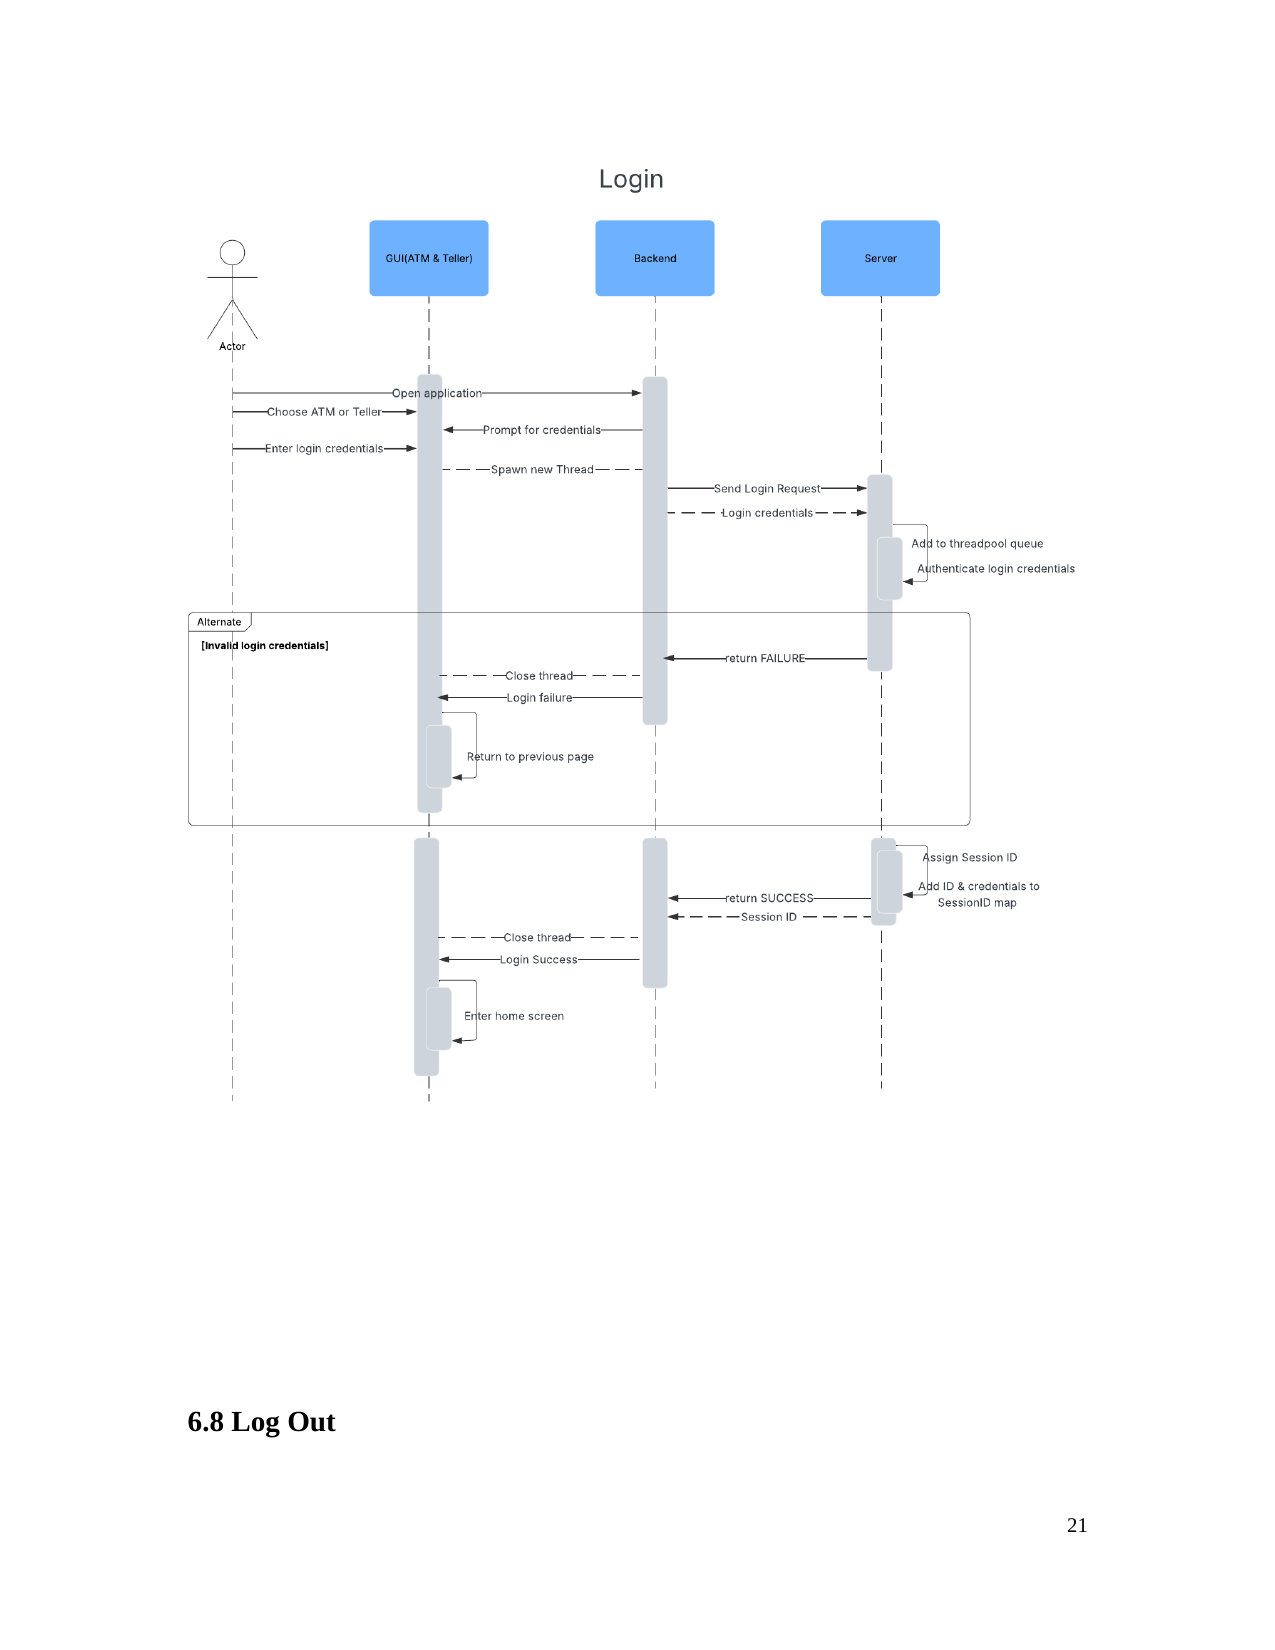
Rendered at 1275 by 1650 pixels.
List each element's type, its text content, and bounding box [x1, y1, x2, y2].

text 6.8 Log Out [187, 1404, 1087, 1437]
picture [187, 150, 1088, 1102]
